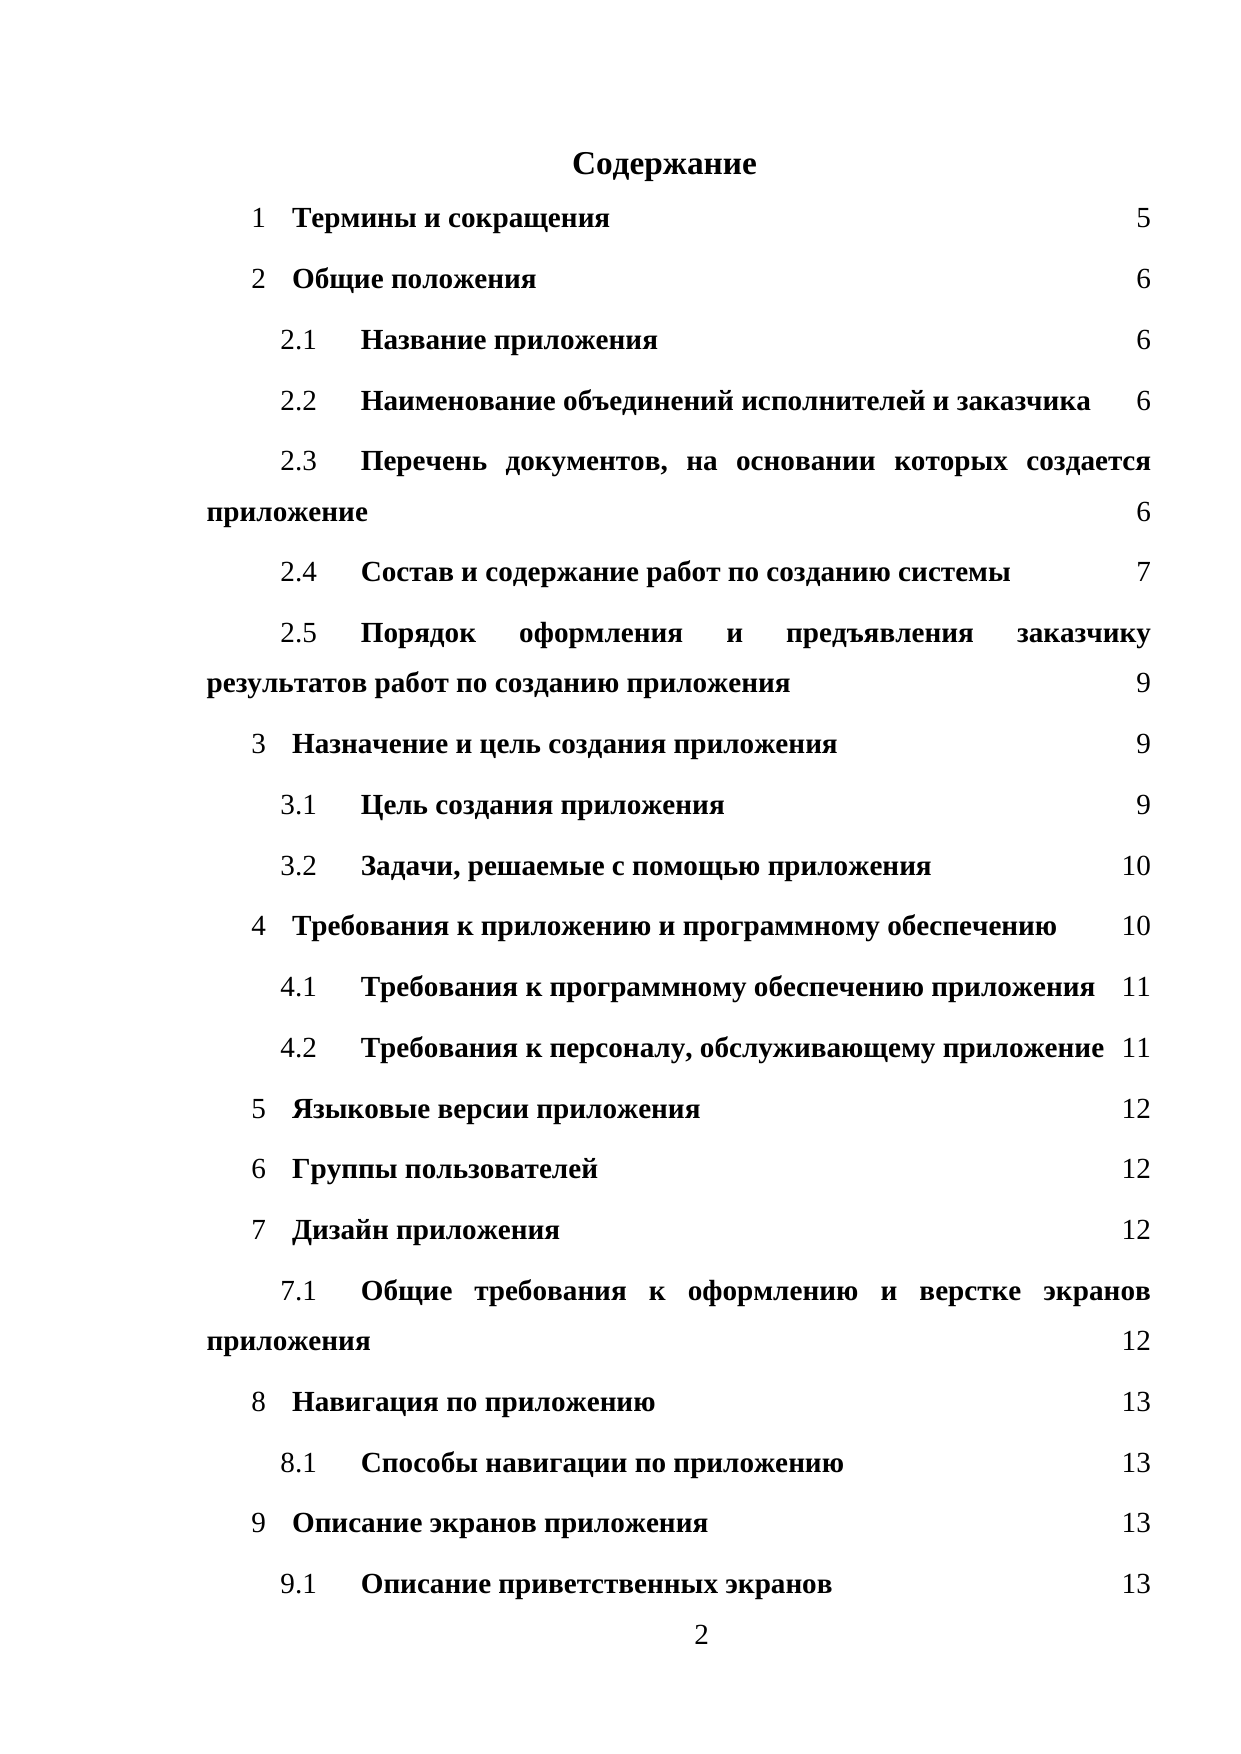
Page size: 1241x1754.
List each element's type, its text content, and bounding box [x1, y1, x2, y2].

text 5 Языковые версии приложения 12 [177, 1091, 1152, 1124]
text 7 Дизайн приложения 12 [177, 1212, 1152, 1246]
text 2.2 Наименование объединений исполнителей и заказчика 6 [206, 383, 1152, 416]
text 9 Описание экранов приложения 13 [177, 1505, 1152, 1539]
text 2.4 Состав и содержание работ по созданию системы 7 [206, 554, 1152, 588]
text 8 Навигация по приложению 13 [177, 1384, 1152, 1417]
text 6 Группы пользователей 12 [177, 1151, 1152, 1185]
text 3.2 Задачи, решаемые с помощью приложения 10 [206, 848, 1152, 881]
text 4.1 Требования к программному обеспечению приложения 11 [206, 969, 1152, 1003]
text 9.1 Описание приветственных экранов 13 [206, 1566, 1152, 1600]
text 2.5 Порядок оформления и предъявления заказчику результатов работ по созданию приложения 9 [206, 615, 1152, 699]
text 2.1 Название приложения 6 [206, 322, 1152, 356]
text 2 Общие положения 6 [177, 261, 1152, 295]
text 4.2 Требования к персоналу, обслуживающему приложение 11 [206, 1030, 1152, 1063]
text 7.1 Общие требования к оформлению и верстке экранов приложения 12 [206, 1273, 1152, 1357]
text 4 Требования к приложению и программному обеспечению 10 [177, 908, 1152, 942]
text 1 Термины и сокращения 5 [177, 201, 1152, 234]
text 3.1 Цель создания приложения 9 [206, 787, 1152, 821]
text Содержание [177, 143, 1152, 181]
text 8.1 Способы навигации по приложению 13 [206, 1445, 1152, 1478]
text 3 Назначение и цель создания приложения 9 [177, 726, 1152, 760]
text 2.3 Перечень документов, на основании которых создается приложение 6 [206, 443, 1152, 527]
